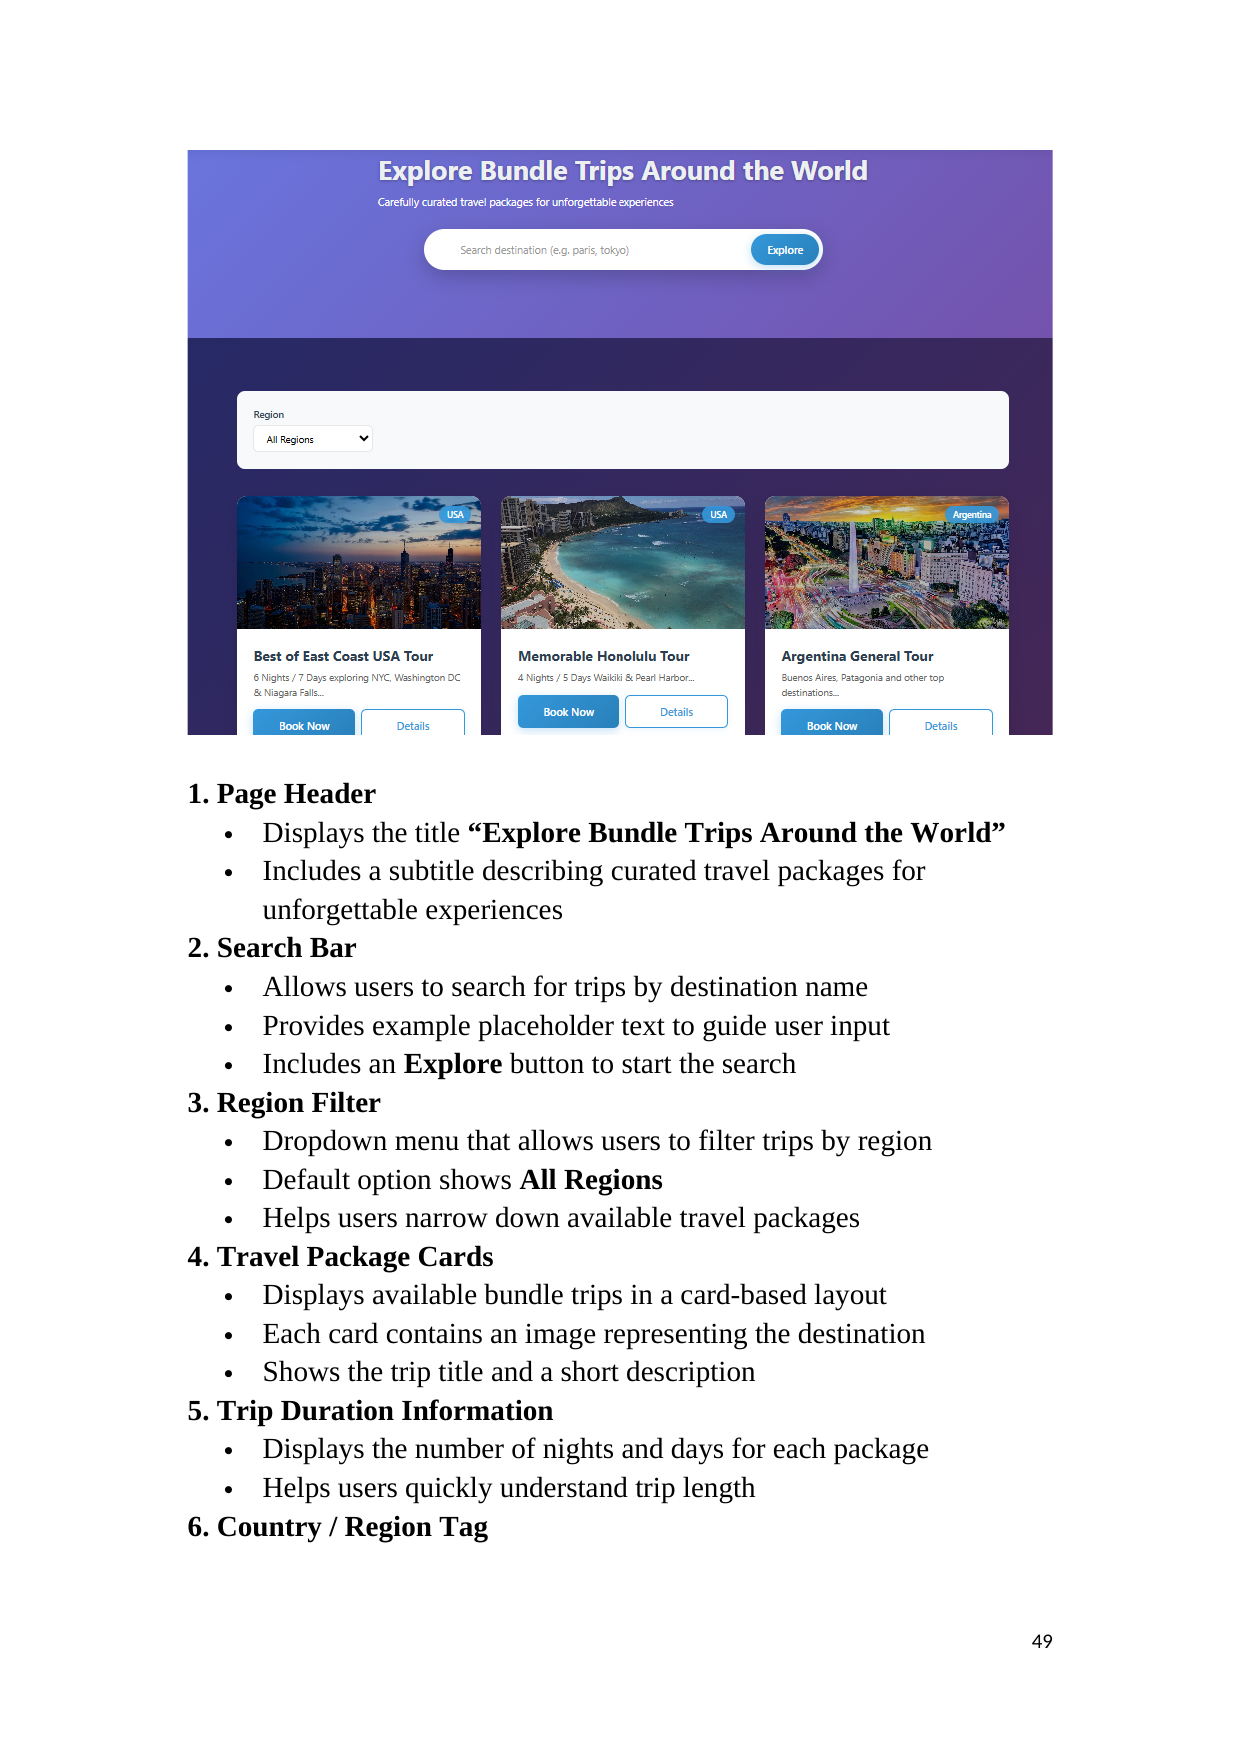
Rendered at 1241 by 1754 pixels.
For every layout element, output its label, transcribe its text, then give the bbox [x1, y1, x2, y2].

list Default option shows All Regions [225, 1162, 1053, 1195]
text 5. Trip Duration Information [187, 1393, 1053, 1427]
list Dropdown menu that allows users to filter trips by region [225, 1123, 1053, 1157]
text 4. Travel Package Cards [187, 1239, 1053, 1272]
list Includes an Explore button to start the search [225, 1046, 1053, 1080]
text 6. Country / Region Tag [187, 1509, 1053, 1542]
list Shows the trip title and a short description [225, 1354, 1053, 1388]
picture [187, 150, 1053, 735]
list Provides example placeholder text to guide user input [225, 1008, 1053, 1041]
list Helps users quickly understand trip length [225, 1470, 1053, 1504]
text 2. Search Bar [187, 931, 1053, 964]
list Allows users to search for trips by destination name [225, 969, 1053, 1003]
list Helps users narrow down available travel packages [225, 1200, 1053, 1234]
list Displays available bundle trips in a card-based layout [225, 1277, 1053, 1311]
list Includes a subtitle describing curated travel packages for unforgettable experiences [225, 853, 1053, 926]
list Displays the title “Explore Bundle Trips Around the World” [225, 815, 1053, 848]
text 3. Region Filter [187, 1085, 1053, 1118]
text 1. Page Header [187, 776, 1053, 810]
list Displays the number of nights and days for each package [225, 1432, 1053, 1465]
list Each card contains an image representing the destination [225, 1316, 1053, 1349]
